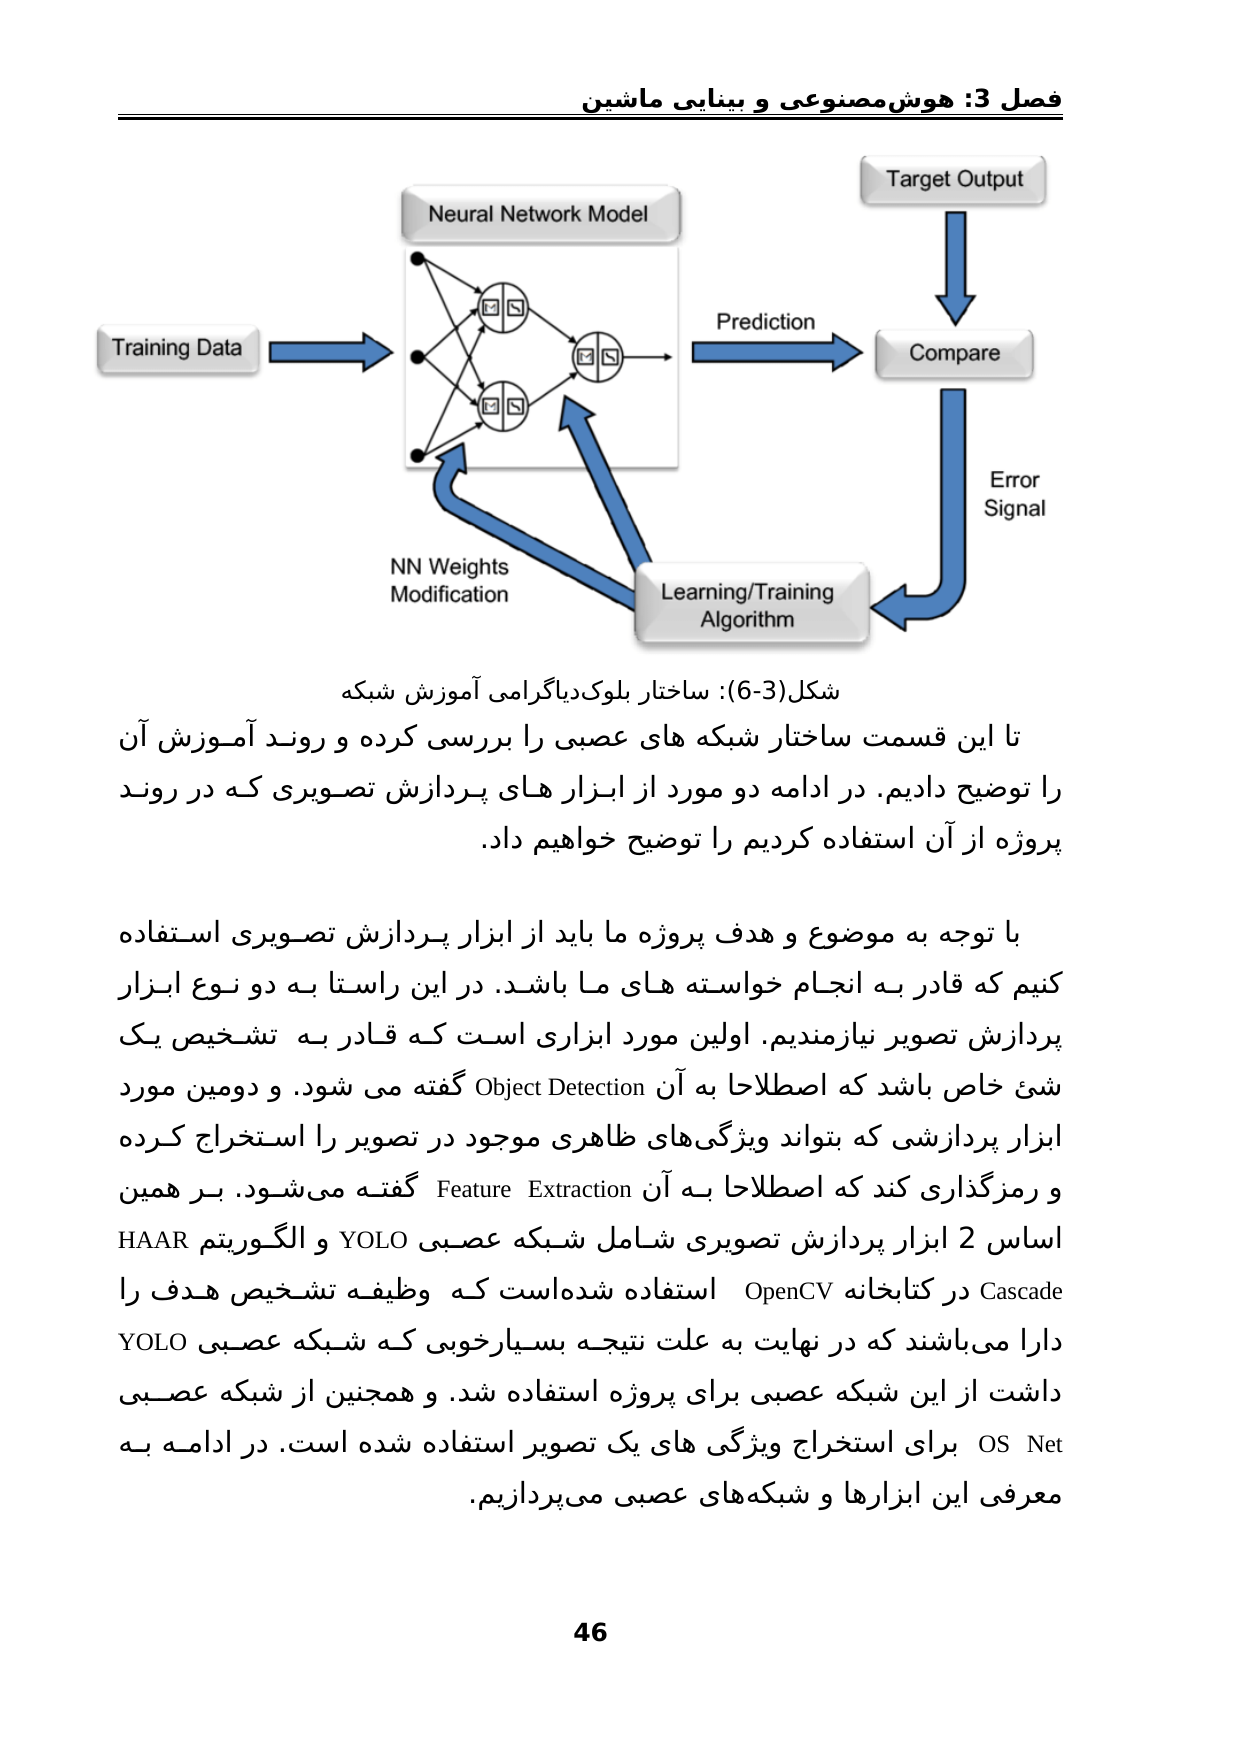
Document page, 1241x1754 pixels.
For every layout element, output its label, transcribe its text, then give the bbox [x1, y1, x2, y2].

picture [88, 147, 1063, 662]
text با توجه به موضوع و هدف پروژه ما باید از ابزار پردازش تصویری استفاده کنیم که قادر به انجام خواسته های ما باشد. در این راستا به دو نوع ابزار پردازش تصویر نیازمندیم. اولین مورد ابزاری است که قادر به تشخیص یک شئ خاص باشد که اصطلاحا به آن Object Detection گفته می شود. و دومین مورد ابزار پردازشی که بتواند ویژگی‌های ظاهری موجود در تصویر را استخراج کرده و رمزگذاری کند که اصطلاحا به آن Feature Extraction گفته می‌شود. بر همین اساس 2 ابزار پردازش تصویری شامل شبکه عصبی YOLO و الگوریتم HAAR Cascade در کتابخانه OpenCV استفاده شده‌است که وظیفه تشخیص هدف را دارا می‌باشند که در نهایت به علت نتیجه بسیارخوبی که شبکه عصبی YOLO داشت از این شبکه عصبی برای پروژه استفاده شد. و همجنین از شبکه عصبی OS Net برای استخراج ویژگی های یک تصویر استفاده شده است. در ادامه به معرفی این ابزار‌ها و شبکه‌های عصبی می‌پردازیم. [118, 916, 1063, 1510]
text تا این قسمت ساختار شبکه های عصبی را بررسی کرده و روند آموزش آن را توضیح دادیم. در ادامه دو مورد از ابزار های پردازش تصویری که در روند پروژه از آن استفاده کردیم را توضیح خواهیم داد. [118, 720, 1063, 856]
text شکل(3-6): ساختار بلوک‌دیاگرامی آموزش شبکه [118, 676, 1063, 705]
